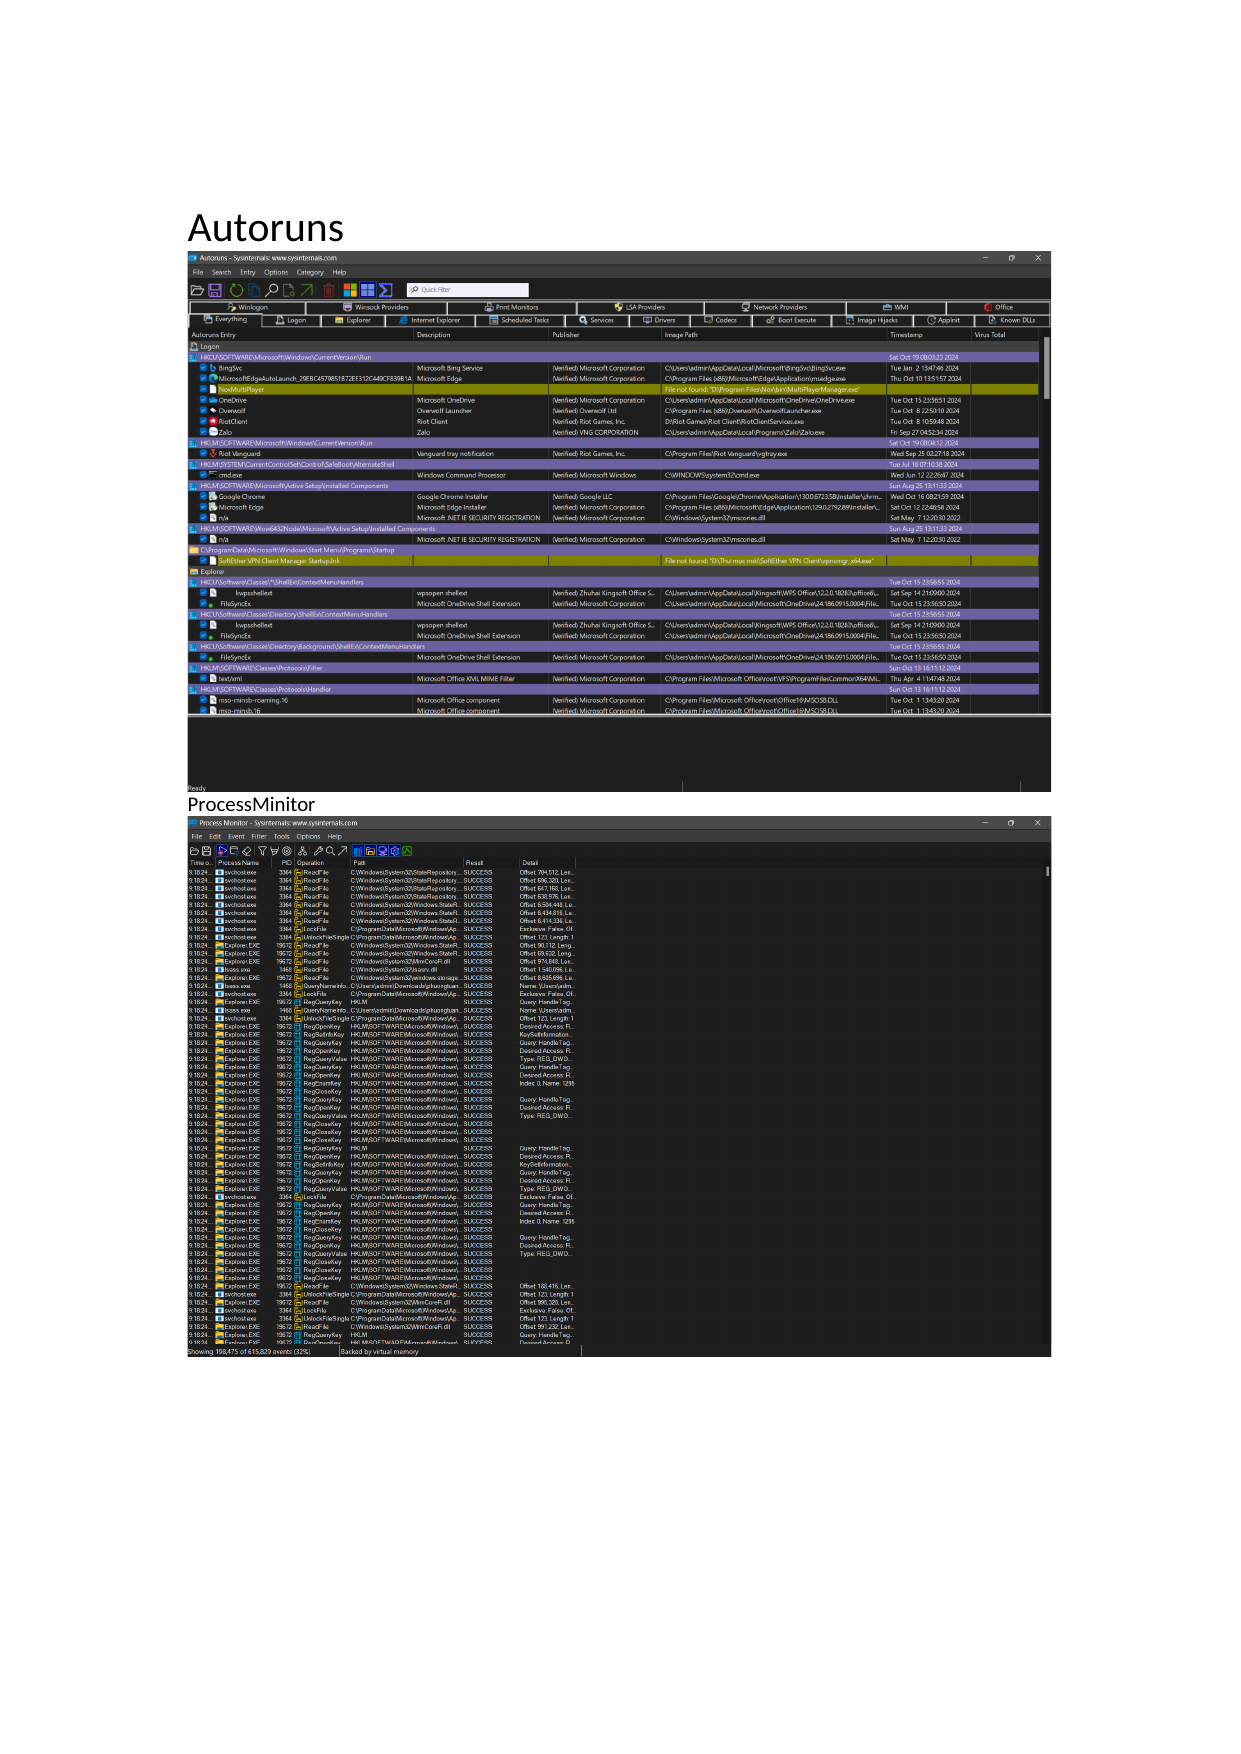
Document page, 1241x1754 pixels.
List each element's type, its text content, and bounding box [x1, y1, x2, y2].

picture [187, 816, 1052, 1357]
text Autoruns [187, 201, 1053, 252]
picture [187, 251, 1052, 792]
